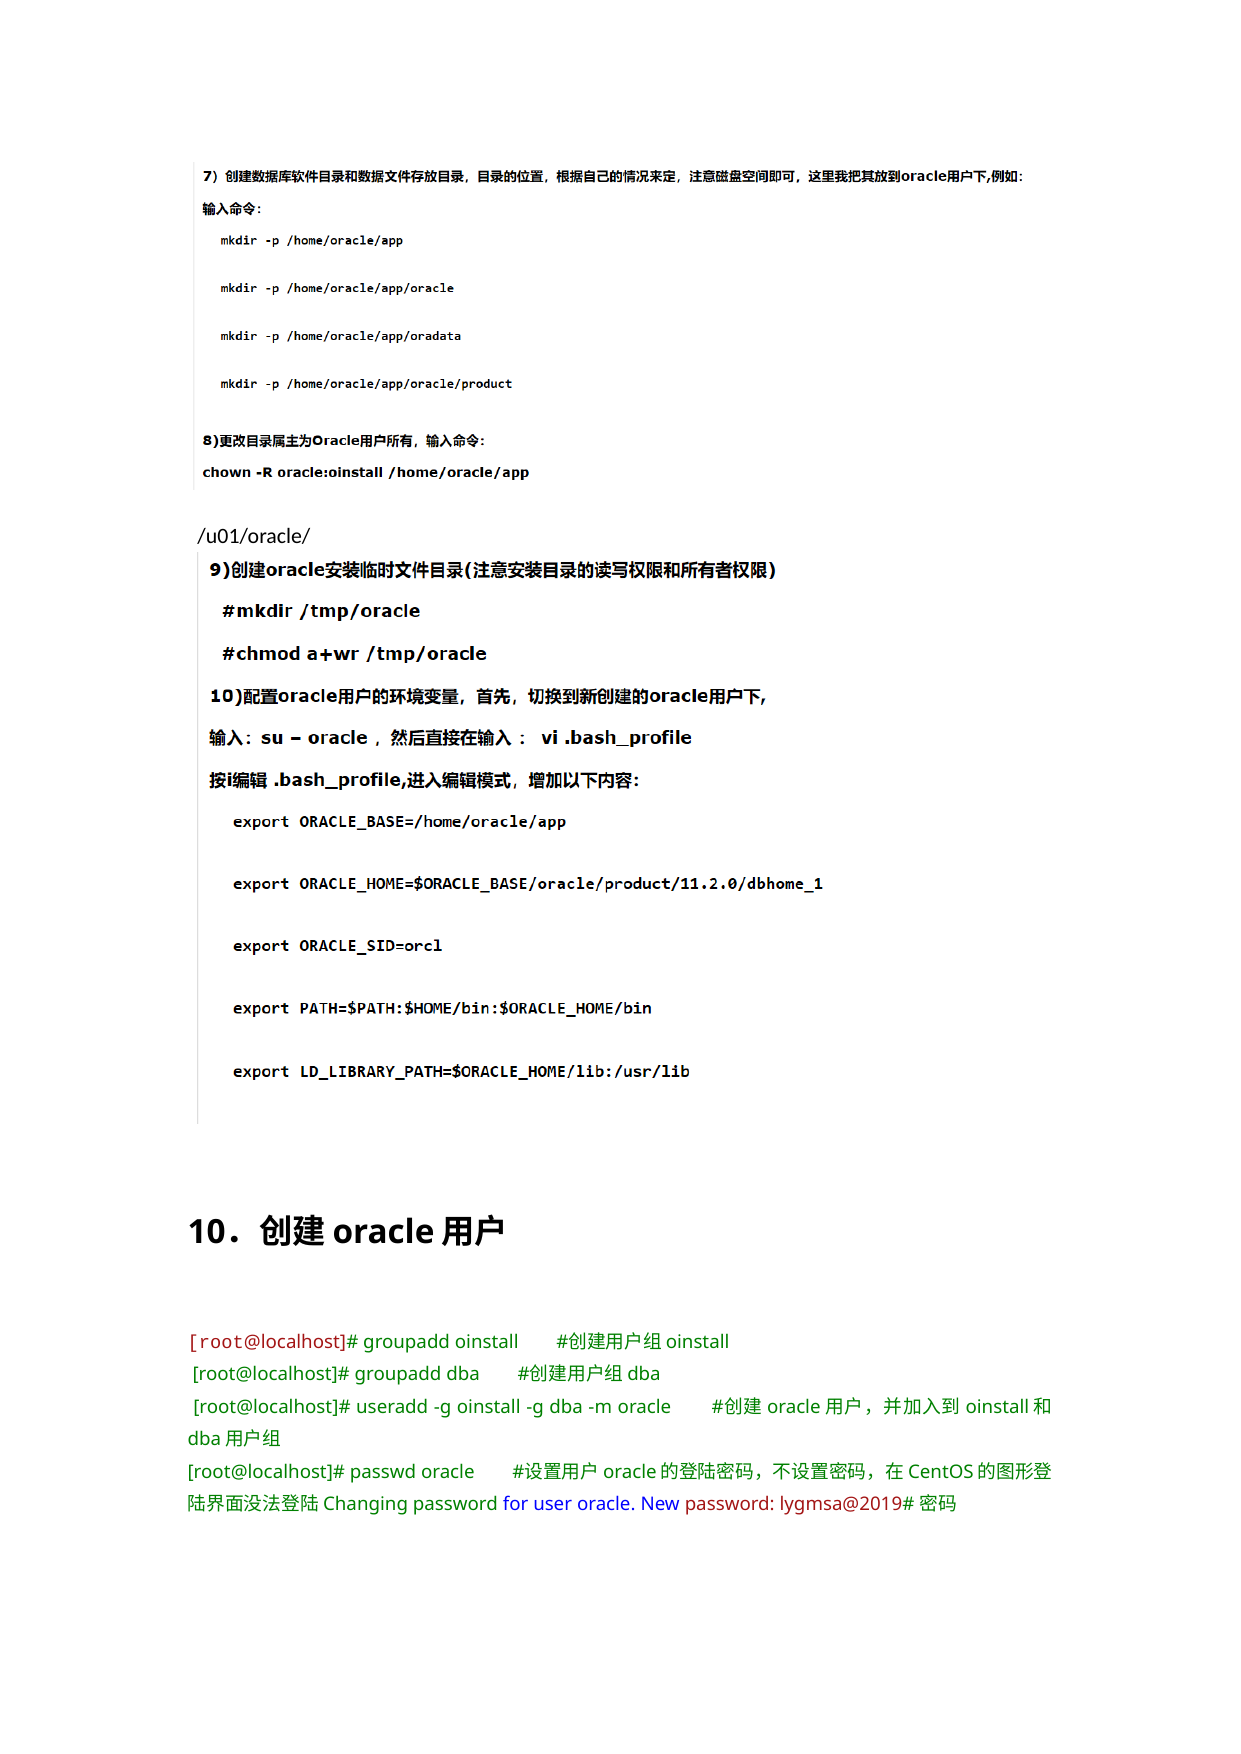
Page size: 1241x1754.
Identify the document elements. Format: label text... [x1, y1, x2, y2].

picture [187, 552, 1053, 1124]
text /u01/oracle/ [187, 519, 1053, 552]
picture [187, 162, 1053, 490]
text [root@localhost]# useradd -g oinstall -g dba -m oracle #创建oracle用户，并加入到oinstall和dba用户组 [187, 1389, 1053, 1454]
text [root@localhost]# passwd oracle #设置用户oracle的登陆密码，不设置密码，在CentOS的图形登陆界面没法登陆 Changing password for user oracle. New password: lygmsa@2019# 密码 [187, 1454, 1053, 1519]
subtitle 10．创建oracle用户 [187, 1197, 1053, 1262]
text [root@localhost]# groupadd oinstall #创建用户组oinstall [187, 1324, 1053, 1356]
text [root@localhost]# groupadd dba #创建用户组dba [187, 1356, 1053, 1389]
